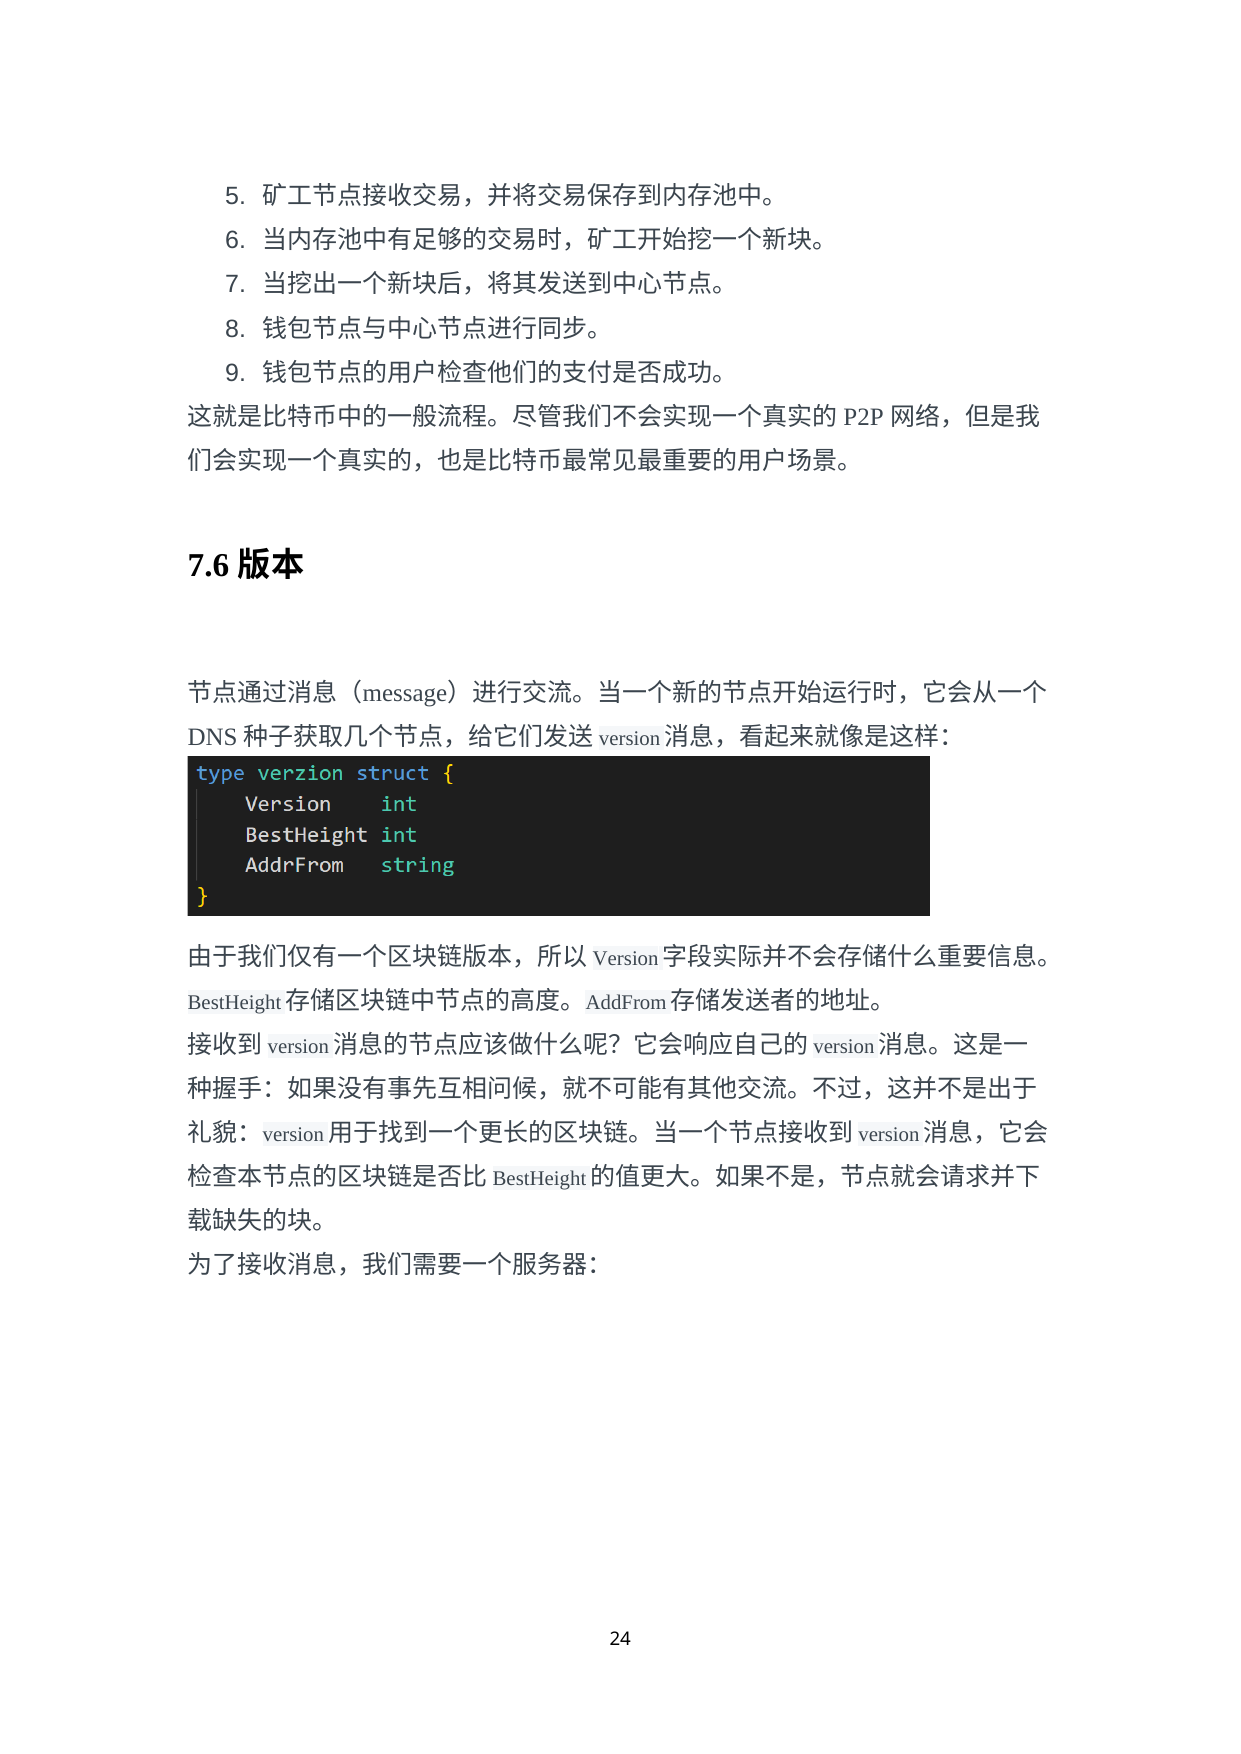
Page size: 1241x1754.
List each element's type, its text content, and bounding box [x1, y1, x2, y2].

list 钱包节点与中心节点进行同步。 [225, 304, 1053, 348]
text 接收到version消息的节点应该做什么呢？它会响应自己的version消息。这是一种握手：如果没有事先互相问候，就不可能有其他交流。不过，这并不是出于礼貌：version用于找到一个更长的区块链。当一个节点接收到version消息，它会检查本节点的区块链是否比BestHeight的值更大。如果不是，节点就会请求并下载缺失的块。 [187, 1021, 1053, 1241]
subtitle 7.6 版本 [187, 518, 1053, 606]
text 这就是比特币中的一般流程。尽管我们不会实现一个真实的 P2P 网络，但是我们会实现一个真实的，也是比特币最常见最重要的用户场景。 [187, 392, 1053, 480]
list 矿工节点接收交易，并将交易保存到内存池中。 [225, 172, 1053, 216]
list 当内存池中有足够的交易时，矿工开始挖一个新块。 [225, 216, 1053, 260]
list 当挖出一个新块后，将其发送到中心节点。 [225, 260, 1053, 304]
text 为了接收消息，我们需要一个服务器： [187, 1241, 1053, 1285]
text 由于我们仅有一个区块链版本，所以Version字段实际并不会存储什么重要信息。BestHeight存储区块链中节点的高度。AddFrom存储发送者的地址。 [187, 933, 1053, 1021]
picture [187, 756, 930, 916]
list 钱包节点的用户检查他们的支付是否成功。 [225, 348, 1053, 392]
text 节点通过消息（message）进行交流。当一个新的节点开始运行时，它会从一个 DNS 种子获取几个节点，给它们发送version消息，看起来就像是这样： [187, 668, 1053, 756]
